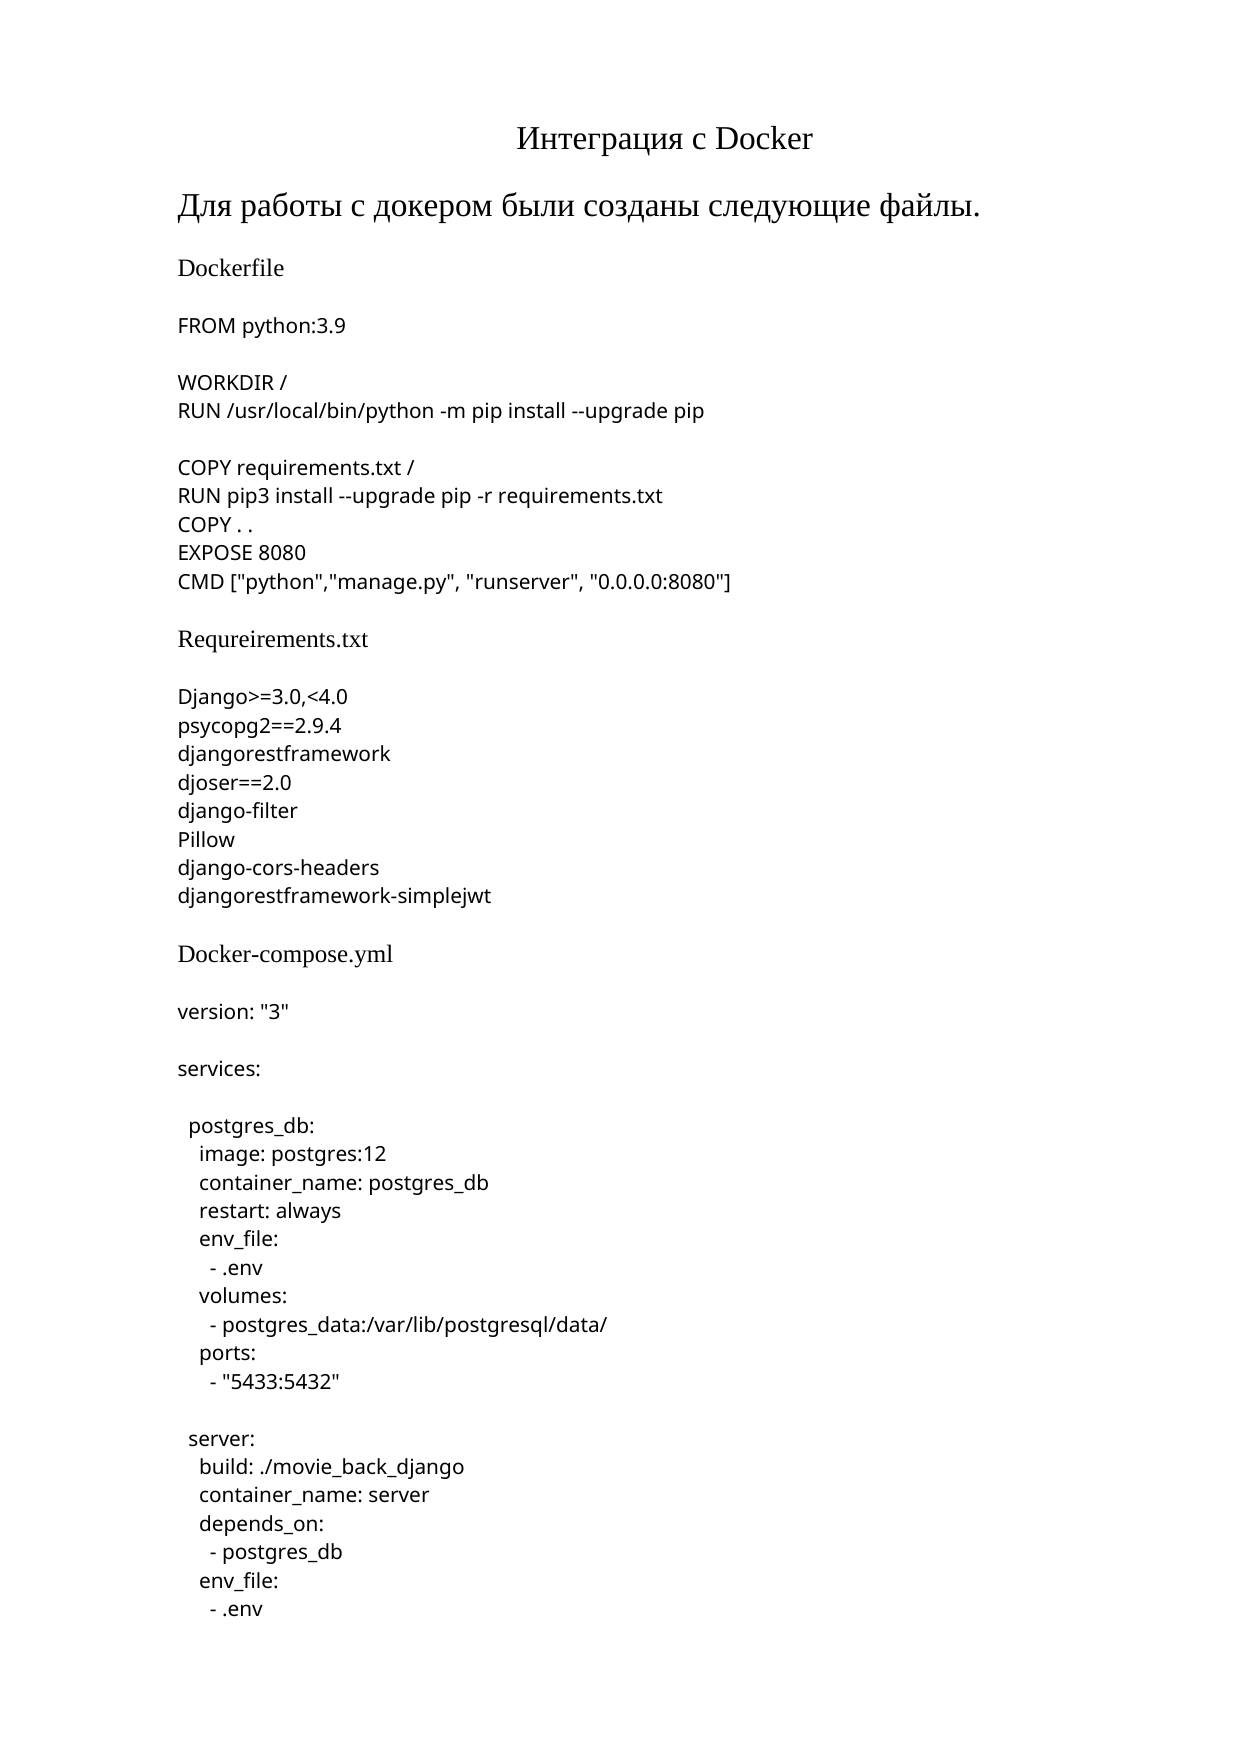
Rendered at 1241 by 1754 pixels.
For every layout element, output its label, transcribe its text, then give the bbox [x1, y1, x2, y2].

text Django>=3.0,<4.0 psycopg2==2.9.4 djangorestframework djoser==2.0 django-filter Pillow django-cors-headers djangorestframework-simplejwt [177, 682, 1152, 910]
text Docker-compose.yml [177, 939, 1152, 968]
text Dockerfile [177, 253, 1152, 282]
text Для работы с докером были созданы следующие файлы. [177, 186, 1152, 224]
text Requreirements.txt [177, 624, 1152, 653]
text Интеграция с Docker [177, 118, 1152, 156]
text FROM python:3.9 WORKDIR / RUN /usr/local/bin/python -m pip install --upgrade pip COPY requirements.txt / RUN pip3 install --upgrade pip -r requirements.txt COPY . . EXPOSE 8080 CMD ["python","manage.py", "runserver", "0.0.0.0:8080"] [177, 311, 1152, 595]
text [177, 997, 1152, 1623]
